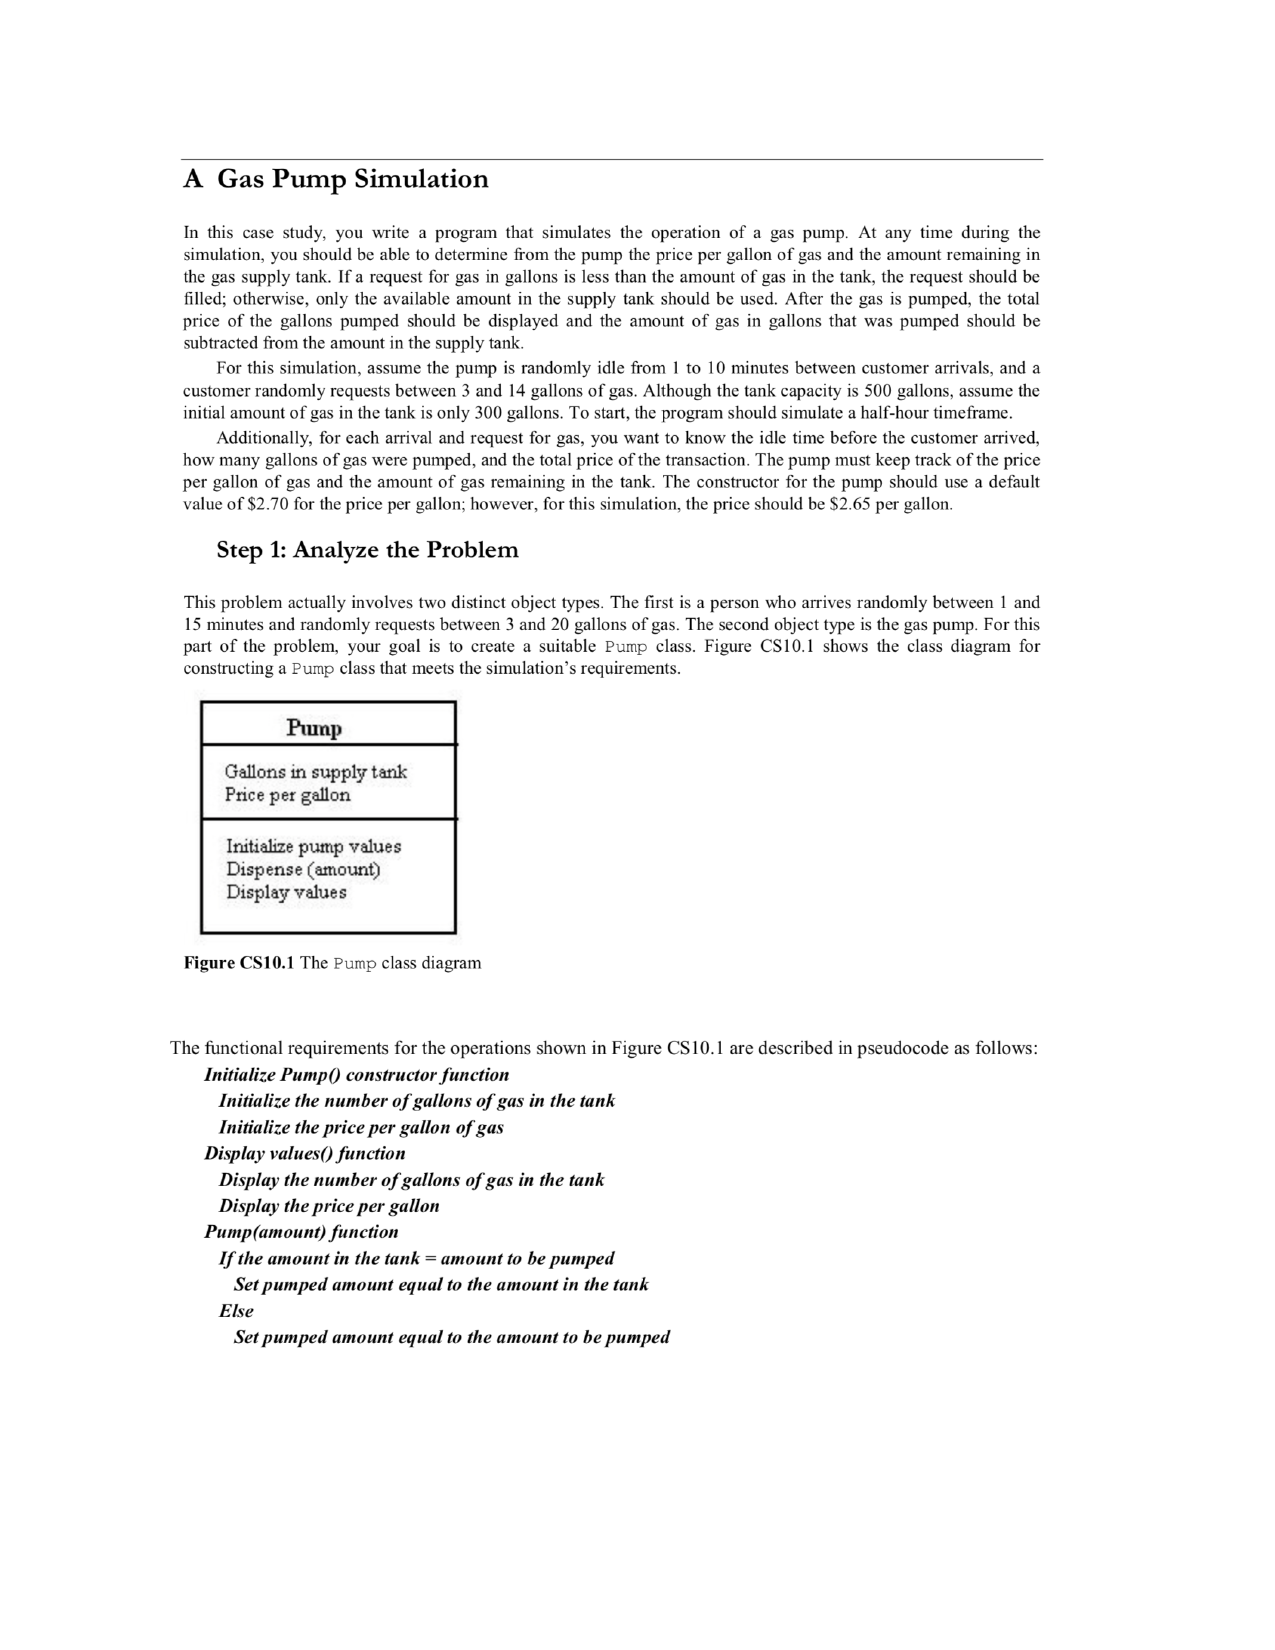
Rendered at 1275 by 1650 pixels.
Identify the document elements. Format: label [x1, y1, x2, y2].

picture [150, 150, 1125, 976]
picture [150, 1037, 1125, 1438]
